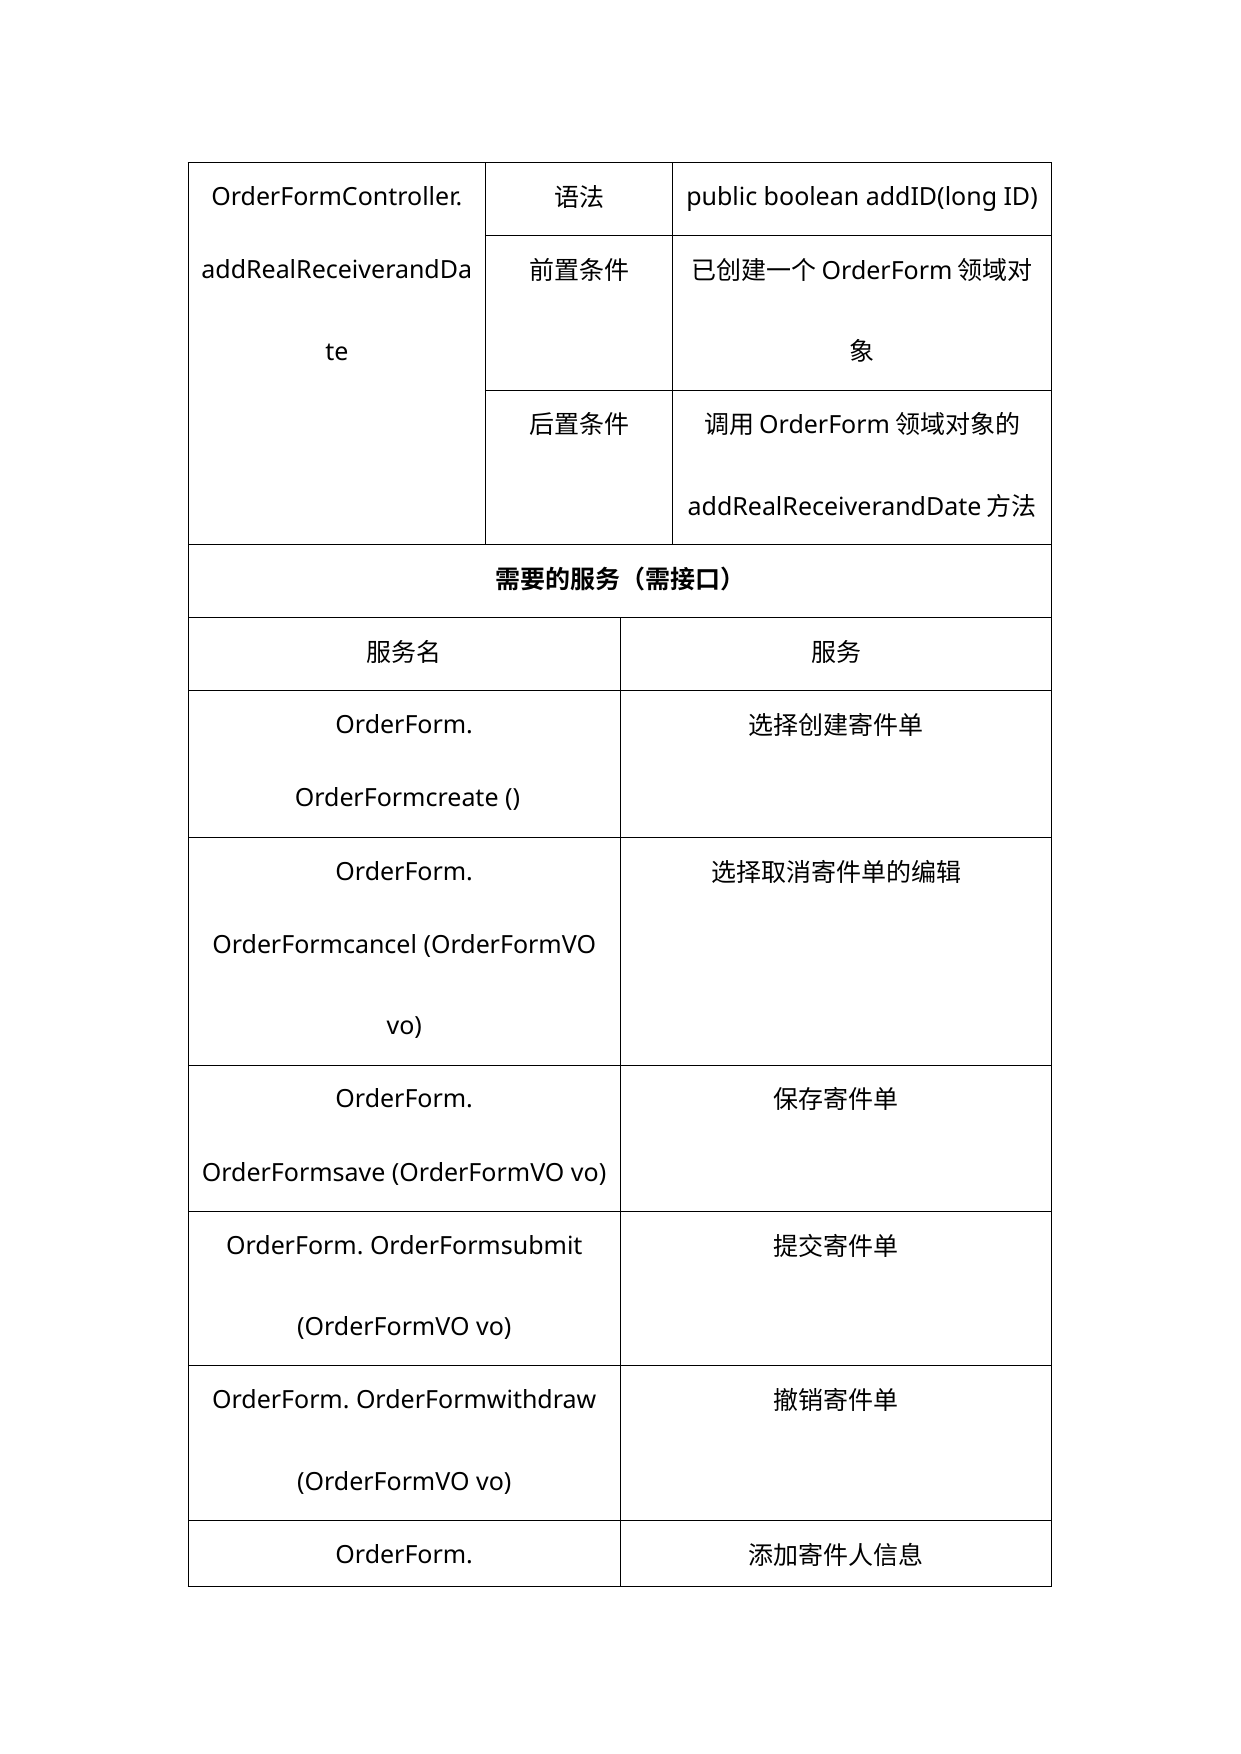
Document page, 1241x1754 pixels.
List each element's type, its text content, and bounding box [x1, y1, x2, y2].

table_cell OrderForm. OrderFormsubmit (OrderFormVO vo) [189, 1212, 620, 1365]
table_cell 已创建一个OrderForm领域对象 [673, 236, 1051, 389]
table_cell 选择创建寄件单 [621, 691, 1051, 837]
table_cell 撤销寄件单 [621, 1366, 1051, 1520]
table_cell OrderForm. OrderFormsave (OrderFormVO vo) [189, 1066, 620, 1211]
table_cell 语法 [486, 163, 672, 235]
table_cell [189, 1521, 620, 1586]
table_cell OrderForm. OrderFormcancel (OrderFormVO vo) [189, 838, 620, 1064]
table_cell public boolean addID(long ID) [673, 163, 1051, 235]
table_cell OrderForm. OrderFormwithdraw (OrderFormVO vo) [189, 1366, 620, 1520]
table_cell 选择取消寄件单的编辑 [621, 838, 1051, 1064]
table_cell OrderForm. OrderFormcreate () [189, 691, 620, 837]
table_cell 添加寄件人信息 [621, 1521, 1051, 1586]
table_cell 提交寄件单 [621, 1212, 1051, 1365]
table_cell 调用OrderForm领域对象的addRealReceiverandDate方法 [673, 391, 1051, 544]
table_cell 后置条件 [486, 391, 672, 544]
table_cell 需要的服务（需接口） [189, 545, 1051, 617]
table_cell 服务名 [189, 618, 620, 690]
table_cell 服务 [621, 618, 1051, 690]
table_cell 保存寄件单 [621, 1066, 1051, 1211]
table_cell OrderFormController. addRealReceiverandDate [189, 163, 485, 544]
table_cell 前置条件 [486, 236, 672, 389]
